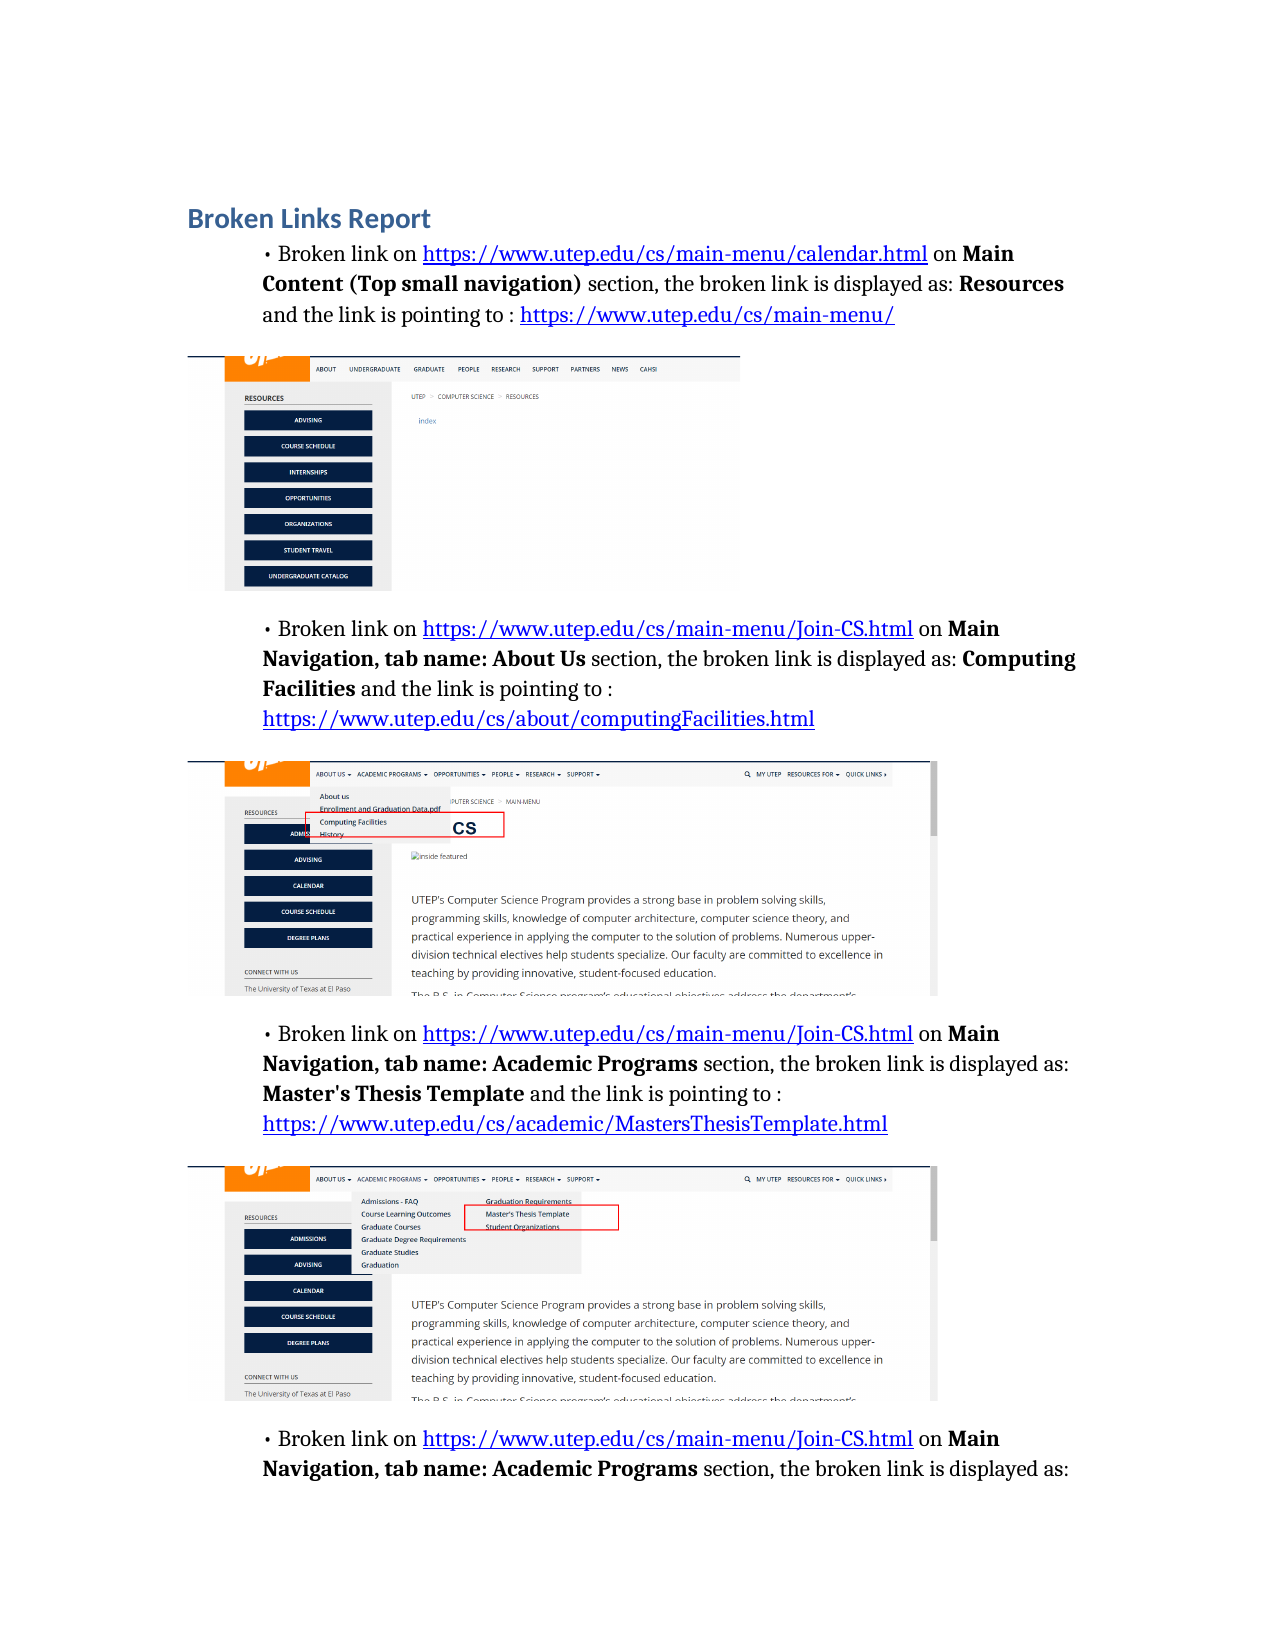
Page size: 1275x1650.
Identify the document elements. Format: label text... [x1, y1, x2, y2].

picture [187, 761, 938, 996]
picture [187, 356, 741, 591]
text • Broken link on https://www.utep.edu/cs/main-menu/Join-CS.html on Main Navigation, tab name: Academic Programs section, the broken link is displayed as: Master's Thesis Template and the link is pointing to : https://www.utep.edu/cs/academic/MastersThesisTemplate.html [262, 1021, 1087, 1137]
text • Broken link on https://www.utep.edu/cs/main-menu/Join-CS.html on Main Navigation, tab name: About Us section, the broken link is displayed as: Computing Facilities and the link is pointing to : https://www.utep.edu/cs/about/computingFacilities.html [262, 616, 1087, 733]
text • Broken link on https://www.utep.edu/cs/main-menu/calendar.html on Main Content (Top small navigation) section, the broken link is displayed as: Resources and the link is pointing to : https://www.utep.edu/cs/main-menu/ [262, 241, 1087, 328]
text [262, 1425, 1087, 1482]
picture [187, 1166, 938, 1401]
subtitle Broken Links Report [187, 200, 1087, 236]
